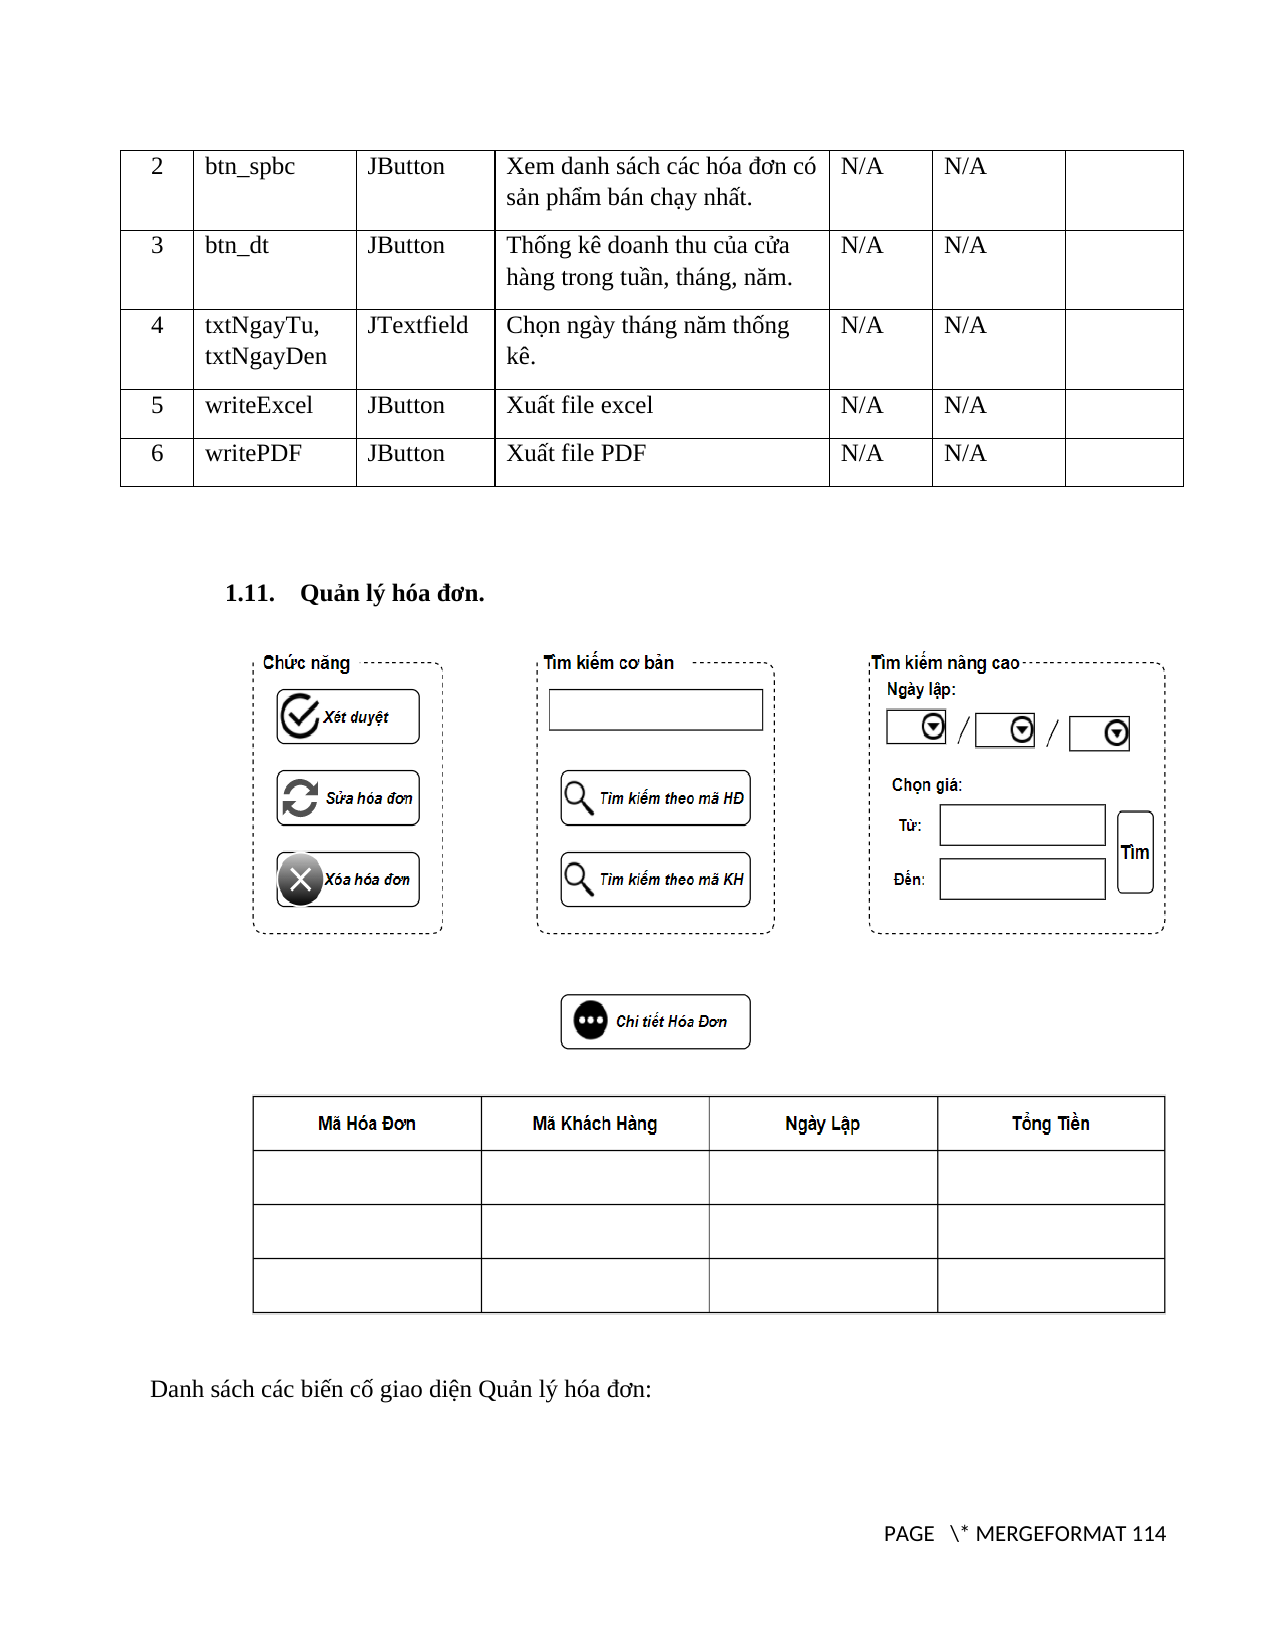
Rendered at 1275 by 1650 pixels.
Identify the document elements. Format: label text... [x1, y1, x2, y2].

table_cell N/A [830, 310, 932, 389]
table_cell 6 [121, 439, 193, 486]
table_cell JButton [357, 231, 494, 309]
list Quản lý hóa đơn. [225, 578, 1167, 607]
table_cell 4 [121, 310, 193, 389]
table_cell txtNgayTu, txtNgayDen [194, 310, 356, 389]
table_cell writePDF [194, 439, 356, 486]
table_cell N/A [830, 231, 932, 309]
table_cell JTextfield [357, 310, 494, 389]
table_cell N/A [933, 151, 1065, 229]
picture [225, 621, 1183, 1344]
table_cell 5 [121, 390, 193, 437]
table_cell N/A [933, 310, 1065, 389]
table_cell N/A [830, 390, 932, 437]
table_cell btn_spbc [194, 151, 356, 229]
table_cell Xuất file PDF [496, 439, 829, 486]
table_cell Xem danh sách các hóa đơn có sản phẩm bán chạy nhất. [496, 151, 829, 229]
table_cell [1066, 151, 1183, 229]
table_cell Xuất file excel [496, 390, 829, 437]
table_cell N/A [933, 231, 1065, 309]
table_cell 3 [121, 231, 193, 309]
table_cell [1066, 231, 1183, 309]
table_cell Thống kê doanh thu của cửa hàng trong tuần, tháng, năm. [496, 231, 829, 309]
table_cell btn_dt [194, 231, 356, 309]
table_cell [1066, 439, 1183, 486]
table_cell JButton [357, 439, 494, 486]
table_cell N/A [933, 439, 1065, 486]
table_cell JButton [357, 151, 494, 229]
text Danh sách các biến cố giao diện Quản lý hóa đơn: [150, 1374, 1167, 1403]
table_cell 2 [121, 151, 193, 229]
table_cell writeExcel [194, 390, 356, 437]
table_cell [1066, 390, 1183, 437]
table_cell N/A [933, 390, 1065, 437]
table_cell [1066, 310, 1183, 389]
table_cell JButton [357, 390, 494, 437]
table_cell N/A [830, 151, 932, 229]
table_cell Chọn ngày tháng năm thống kê. [496, 310, 829, 389]
table_cell N/A [830, 439, 932, 486]
